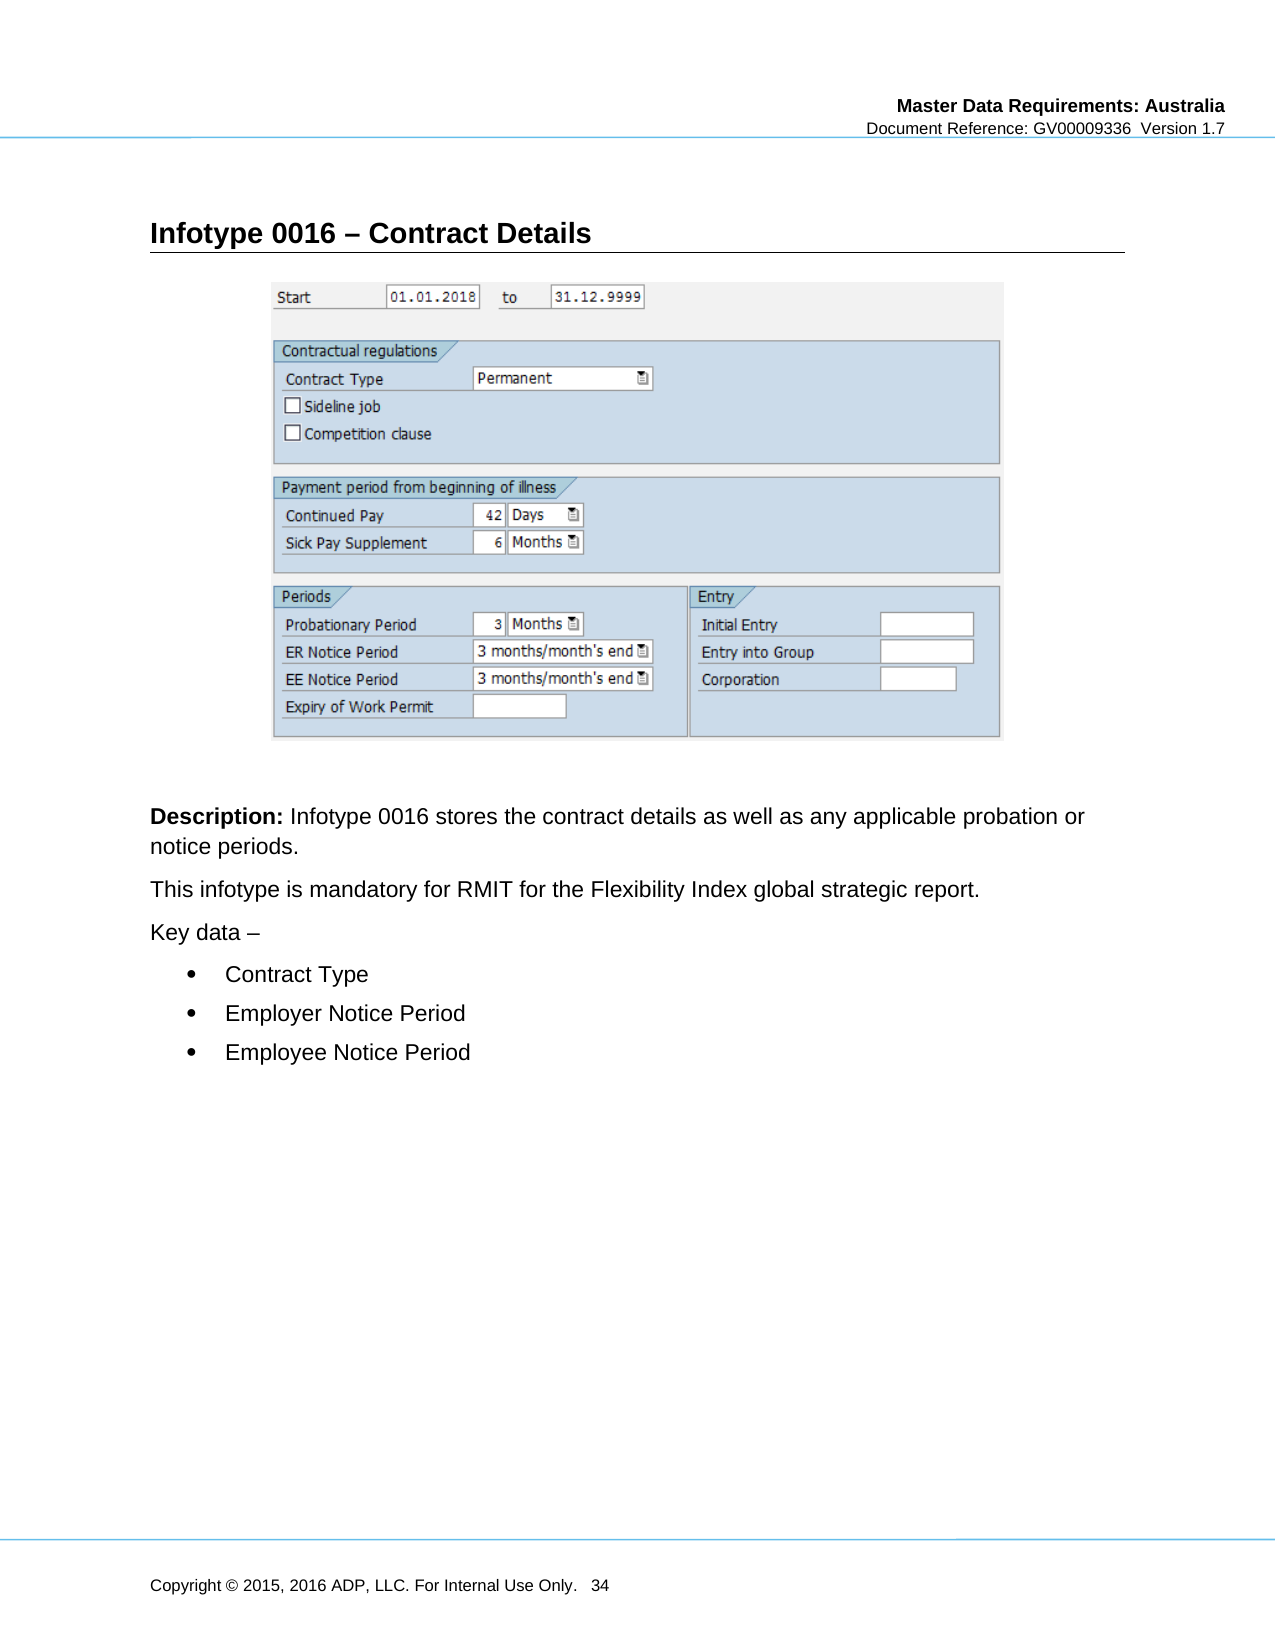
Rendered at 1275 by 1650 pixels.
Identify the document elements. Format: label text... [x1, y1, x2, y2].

text This infotype is mandatory for RMIT for the Flexibility Index global strategic report. [150, 876, 1125, 902]
picture [271, 282, 1004, 741]
list Employee Notice Period [187, 1039, 1125, 1065]
list Contract Type [187, 961, 1125, 988]
text Description: Infotype 0016 stores the contract details as well as any applicable probation or notice periods. [150, 803, 1125, 859]
text Key data – [150, 919, 1125, 945]
subtitle Infotype 0016 – Contract Details [150, 216, 1125, 252]
list Employer Notice Period [187, 1000, 1125, 1027]
